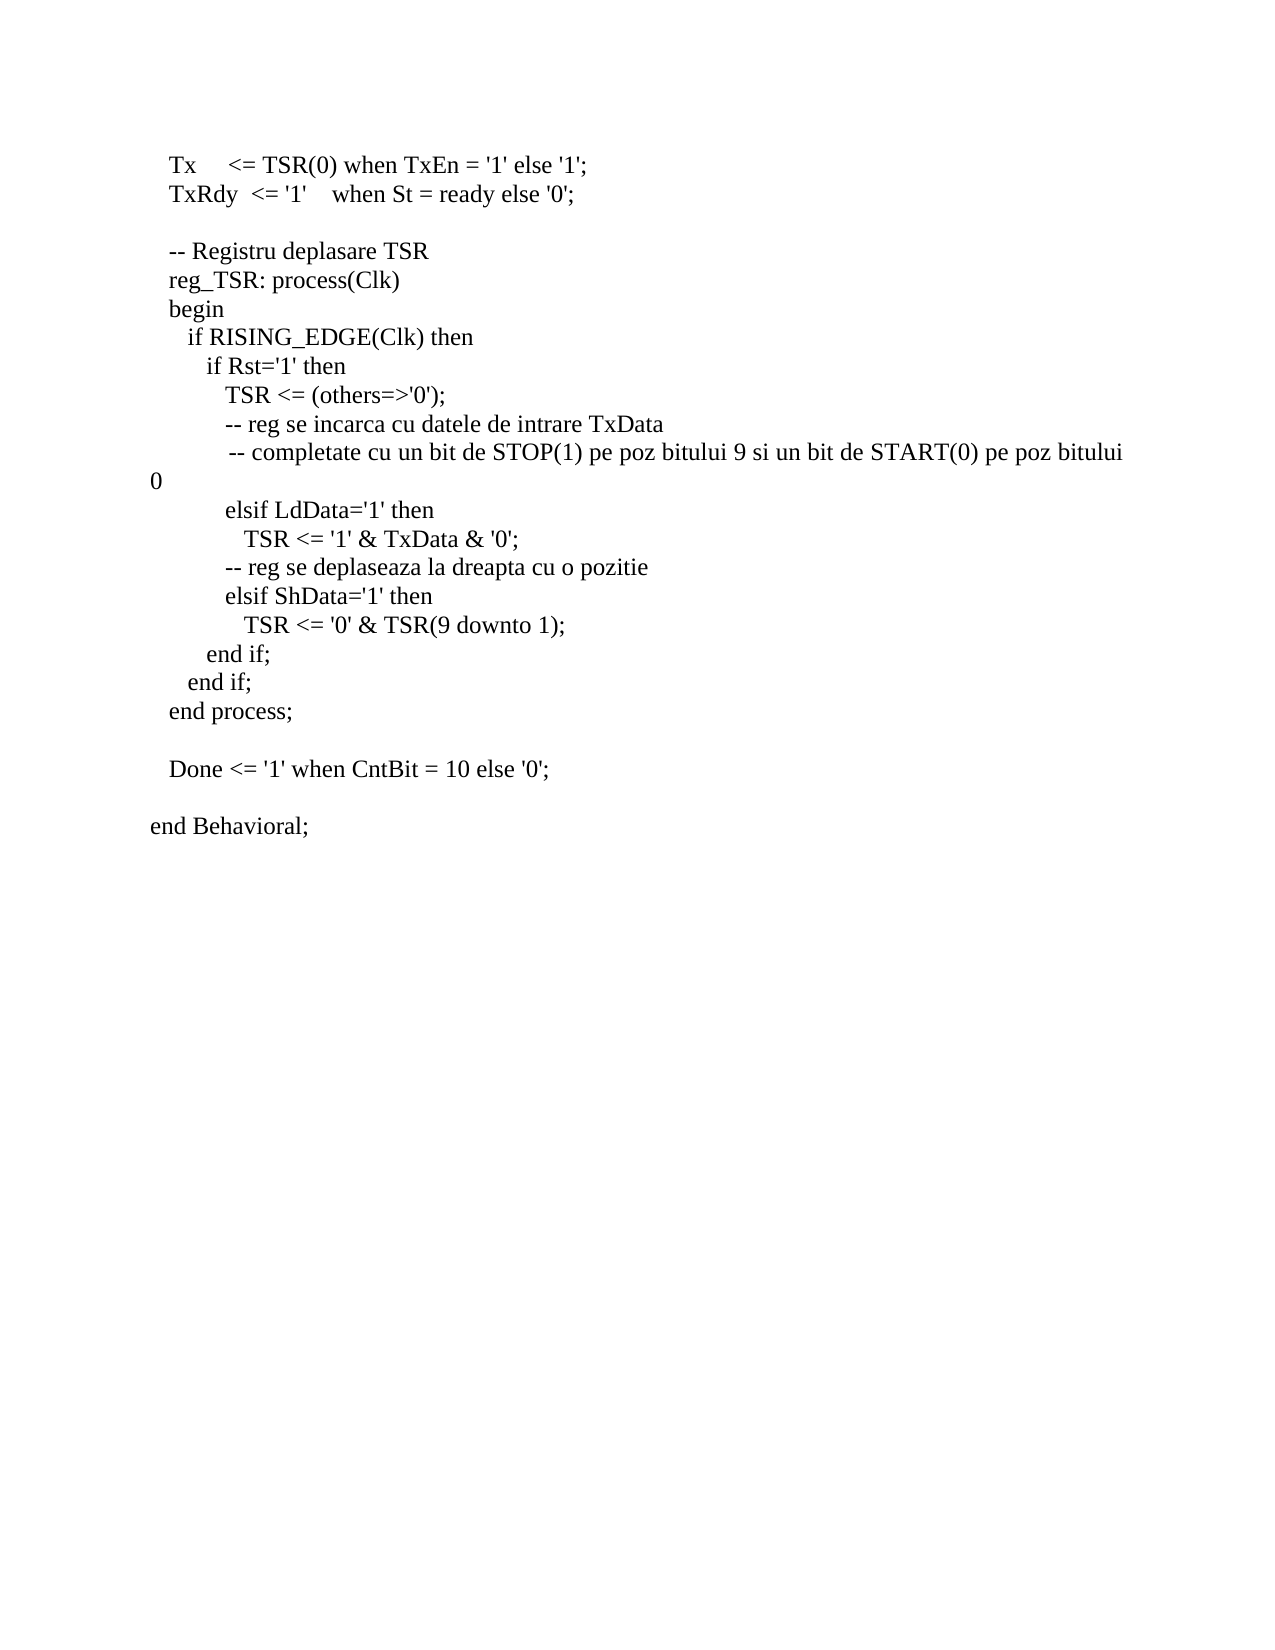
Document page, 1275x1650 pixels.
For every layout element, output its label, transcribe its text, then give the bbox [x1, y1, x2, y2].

text end Behavioral; [150, 811, 1125, 840]
text end if; [150, 667, 1125, 696]
text TSR <= '1' & TxData & '0'; [150, 524, 1125, 552]
text TSR <= '0' & TSR(9 downto 1); [150, 610, 1125, 639]
text if RISING_EDGE(Clk) then [150, 322, 1125, 351]
text TxRdy <= '1' when St = ready else '0'; [150, 179, 1125, 207]
text -- completate cu un bit de STOP(1) pe poz bitului 9 si un bit de START(0) pe poz bitului 0 [150, 437, 1125, 495]
text end if; [150, 639, 1125, 667]
text elsif LdData='1' then [150, 495, 1125, 524]
text reg_TSR: process(Clk) [150, 265, 1125, 294]
text Tx <= TSR(0) when TxEn = '1' else '1'; [150, 150, 1125, 179]
text -- reg se incarca cu datele de intrare TxData [150, 409, 1125, 437]
text elsif ShData='1' then [150, 581, 1125, 610]
text -- reg se deplaseaza la dreapta cu o pozitie [150, 552, 1125, 581]
text TSR <= (others=>'0'); [150, 380, 1125, 409]
text -- Registru deplasare TSR [150, 236, 1125, 265]
text if Rst='1' then [150, 351, 1125, 380]
text begin [150, 294, 1125, 322]
text end process; [150, 696, 1125, 725]
text Done <= '1' when CntBit = 10 else '0'; [150, 754, 1125, 782]
